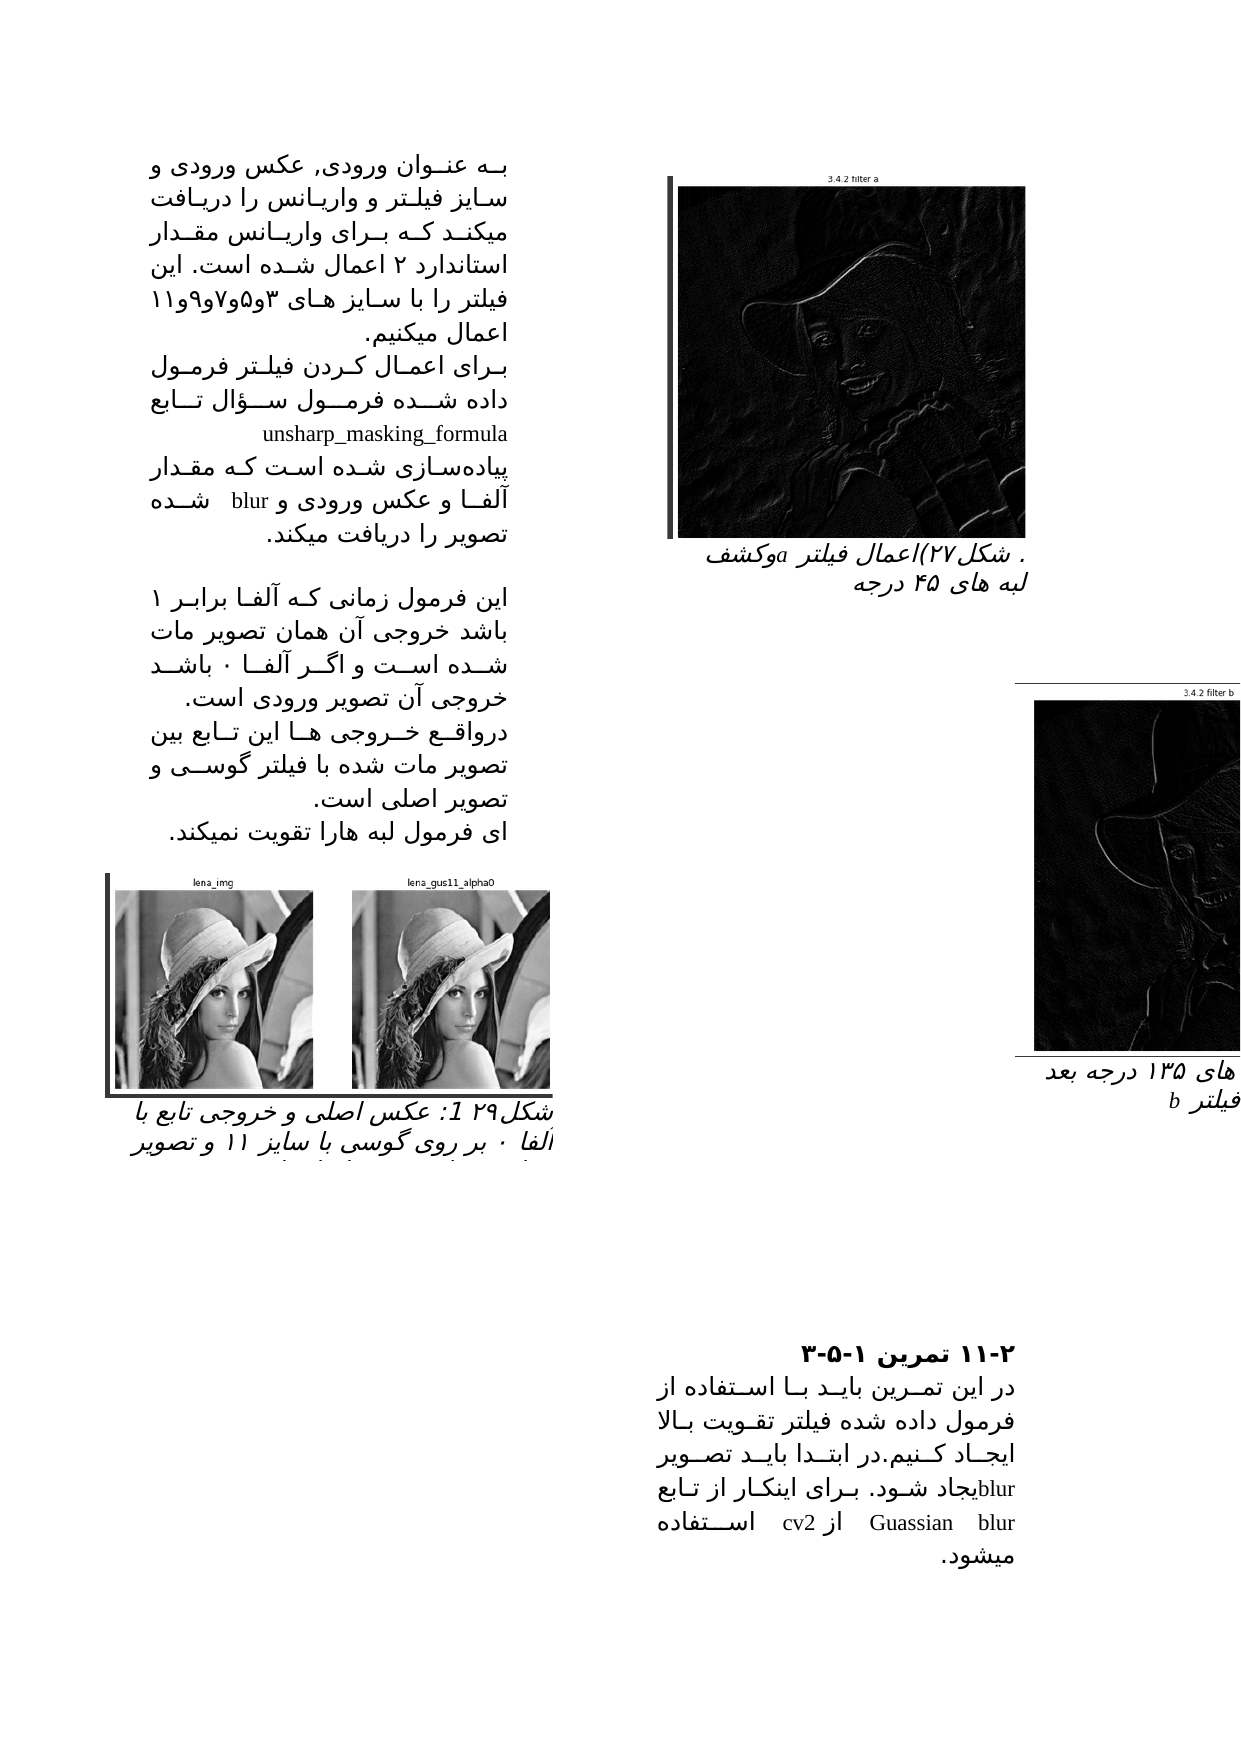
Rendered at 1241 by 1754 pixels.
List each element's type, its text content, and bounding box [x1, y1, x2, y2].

list درواقع خروجی ها این تابع بین تصویر مات شده با فیلتر گوسی و تصویر اصلی است. [150, 717, 508, 813]
list ای فرمول لبه هارا تقویت نمیکند. [150, 817, 508, 847]
list ۱۱-۲ تمرین ۱-۵-۳ [657, 1339, 1015, 1368]
list به عنوان ورودی, عکس ورودی و سایز فیلتر و واریانس را دریافت میکند که برای واریانس مقدار استاندارد ۲ اعمال شده است. این فیلتر را با سایز های ۳و۵و۷و۹و۱۱ اعمال میکنیم. [150, 150, 508, 347]
list این فرمول زمانی که آلفا برابر ۱ باشد خروجی آن همان تصویر مات شده است و اگر آلفا ۰ باشد خروجی آن تصویر ورودی است. [150, 583, 508, 712]
picture [667, 176, 1026, 539]
picture [1015, 683, 1241, 1057]
list در این تمرین باید با استفاده از فرمول داده شده فیلتر تقویت بالا ایجاد کنیم.در ابتدا باید تصویر blurیجاد شود. برای اینکار از تابع Guassian blur از cv2 استفاده میشود. [657, 1373, 1015, 1569]
picture [105, 873, 553, 1098]
list برای اعمال کردن فیلتر فرمول داده شده فرمول سؤال تابع unsharp_masking_formula پیاده‌سازی شده است که مقدار آلفا و عکس ورودی و blur شده تصویر را دریافت میکند. [150, 351, 508, 548]
